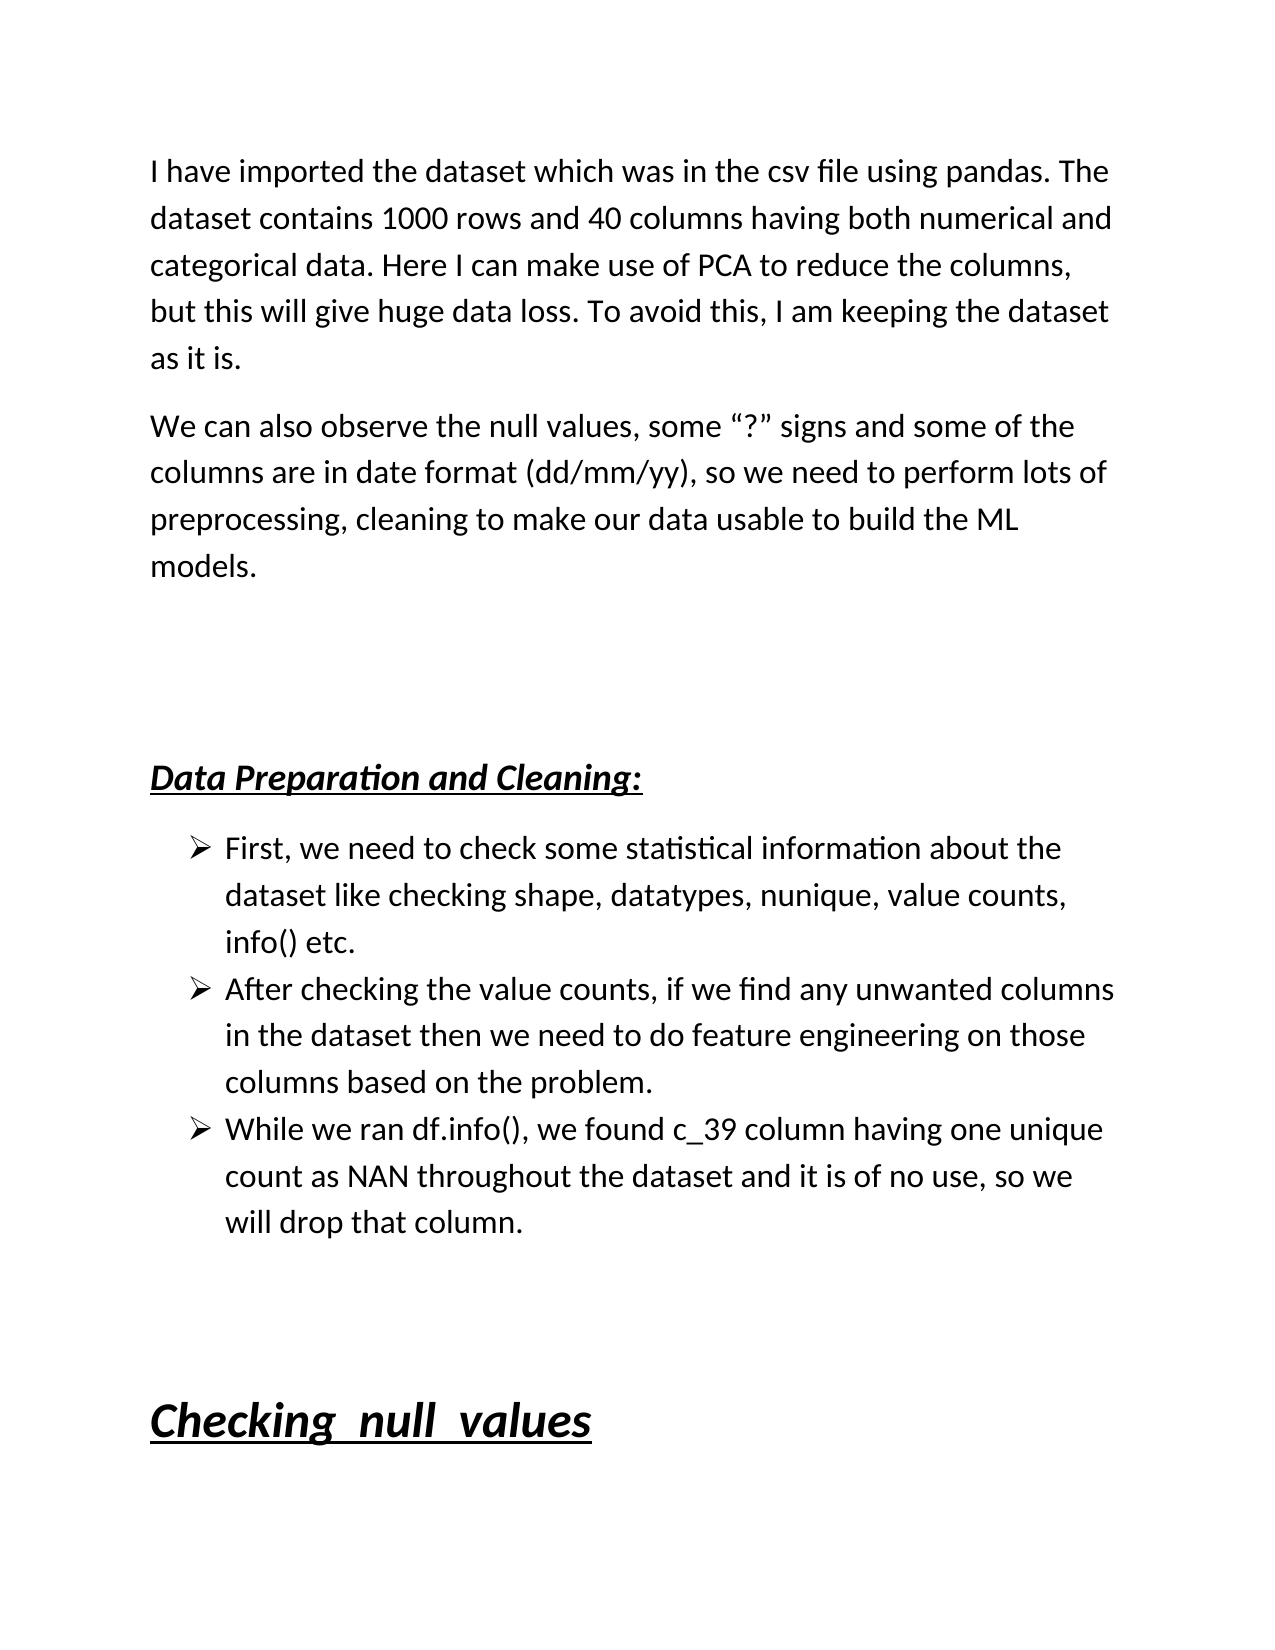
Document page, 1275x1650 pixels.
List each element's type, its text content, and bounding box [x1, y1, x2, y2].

list First, we need to check some statistical information about the dataset like checking shape, datatypes, nunique, value counts, info() etc. [187, 827, 1125, 962]
text Checking null values [150, 1389, 1125, 1450]
list After checking the value counts, if we find any unwanted columns in the dataset then we need to do feature engineering on those columns based on the problem. [187, 968, 1125, 1102]
text Data Preparation and Cleaning: [150, 754, 1125, 799]
text We can also observe the null values, some “?” signs and some of the columns are in date format (dd/mm/yy), so we need to perform lots of preprocessing, cleaning to make our data usable to build the ML models. [150, 405, 1125, 586]
text I have imported the dataset which was in the csv file using pandas. The dataset contains 1000 rows and 40 columns having both numerical and categorical data. Here I can make use of PCA to reduce the columns, but this will give huge data loss. To avoid this, I am keeping the dataset as it is. [150, 150, 1125, 378]
list While we ran df.info(), we found c_39 column having one unique count as NAN throughout the dataset and it is of no use, so we will drop that column. [187, 1108, 1125, 1242]
